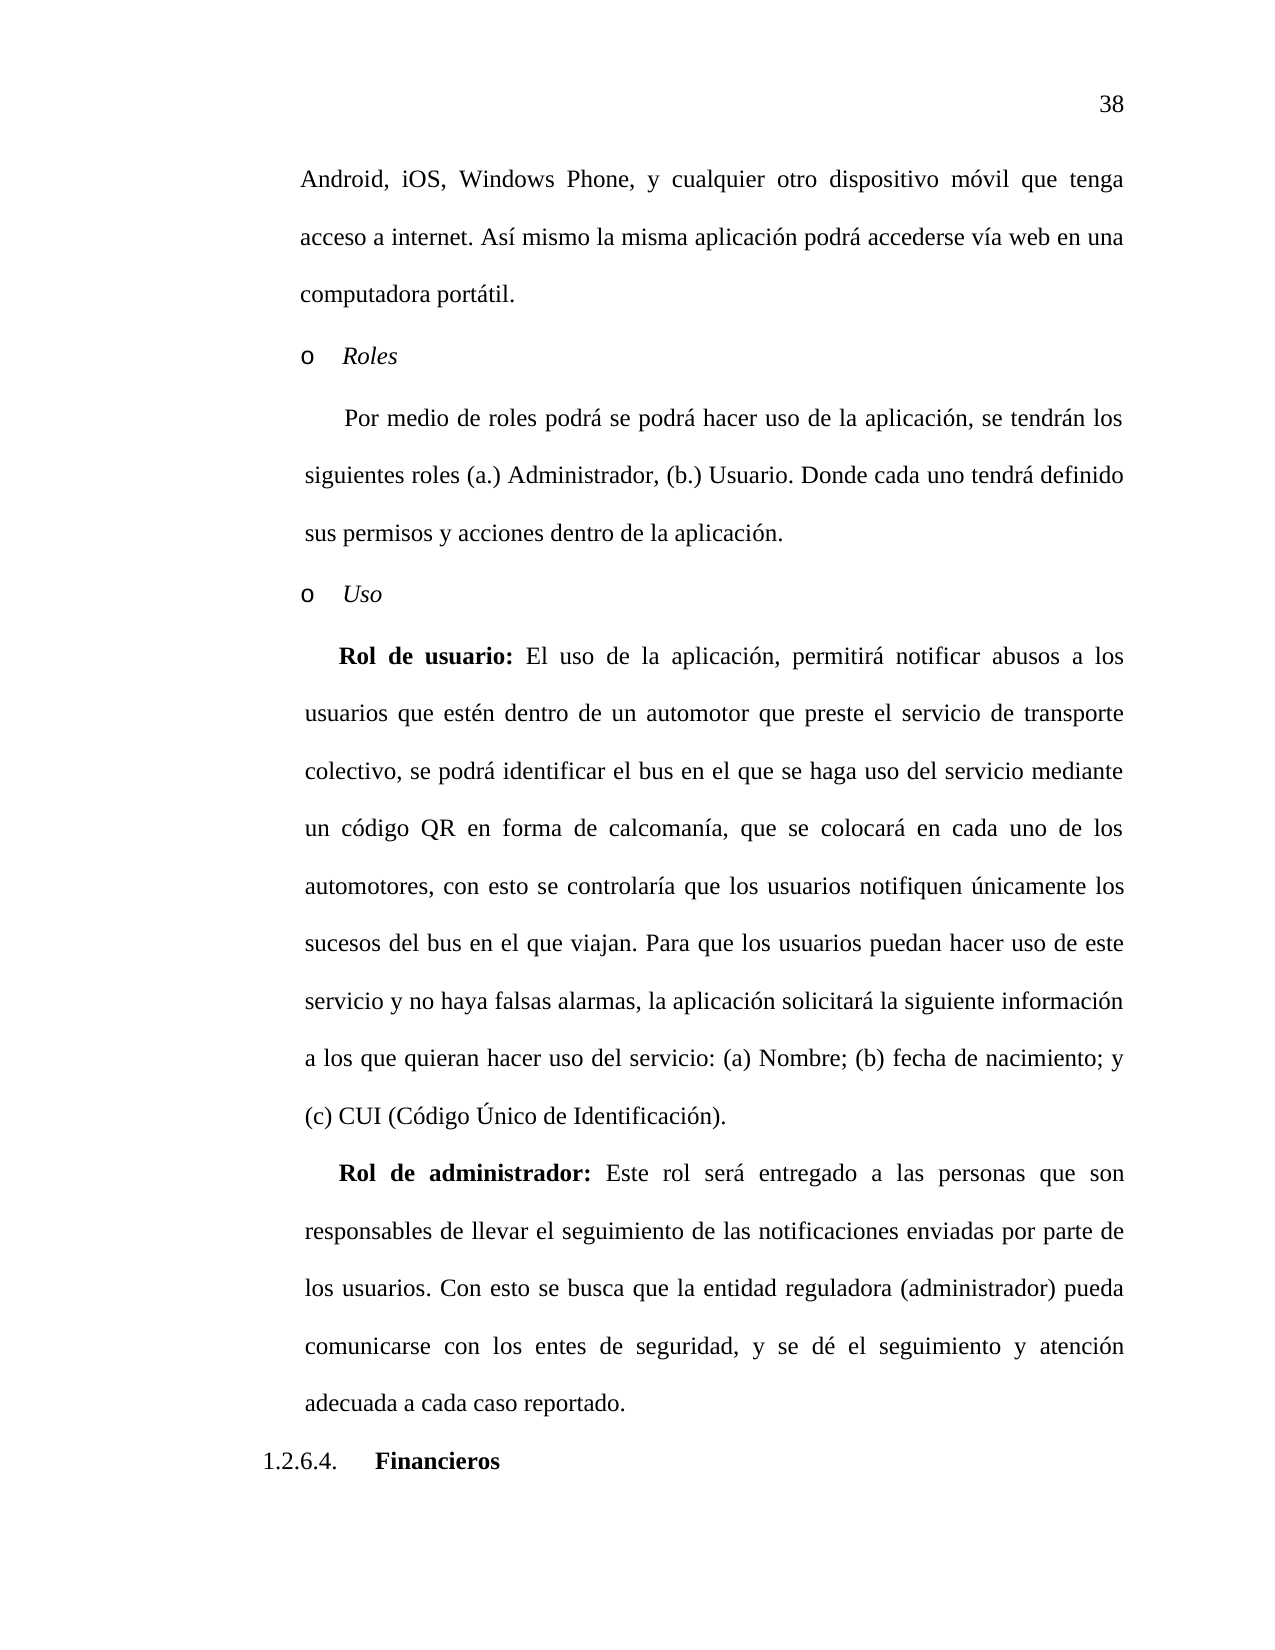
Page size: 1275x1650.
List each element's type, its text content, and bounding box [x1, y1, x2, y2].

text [300, 164, 1125, 308]
subtitle Financieros [262, 1446, 1125, 1475]
text Uso [300, 579, 1125, 610]
text Por medio de roles podrá se podrá hacer uso de la aplicación, se tendrán los siguientes roles (a.) Administrador, (b.) Usuario. Donde cada uno tendrá definido sus permisos y acciones dentro de la aplicación. [304, 403, 1125, 546]
text Roles [300, 341, 1125, 372]
text Rol de administrador: Este rol será entregado a las personas que son responsables de llevar el seguimiento de las notificaciones enviadas por parte de los usuarios. Con esto se busca que la entidad reguladora (administrador) pueda comunicarse con los entes de seguridad, y se dé el seguimiento y atención adecuada a cada caso reportado. [304, 1158, 1125, 1417]
text Rol de usuario: El uso de la aplicación, permitirá notificar abusos a los usuarios que estén dentro de un automotor que preste el servicio de transporte colectivo, se podrá identificar el bus en el que se haga uso del servicio mediante un código QR en forma de calcomanía, que se colocará en cada uno de los automotores, con esto se controlaría que los usuarios notifiquen únicamente los sucesos del bus en el que viajan. Para que los usuarios puedan hacer uso de este servicio y no haya falsas alarmas, la aplicación solicitará la siguiente información a los que quieran hacer uso del servicio: (a) Nombre; (b) fecha de nacimiento; y (c) CUI (Código Único de Identificación). [304, 641, 1125, 1130]
